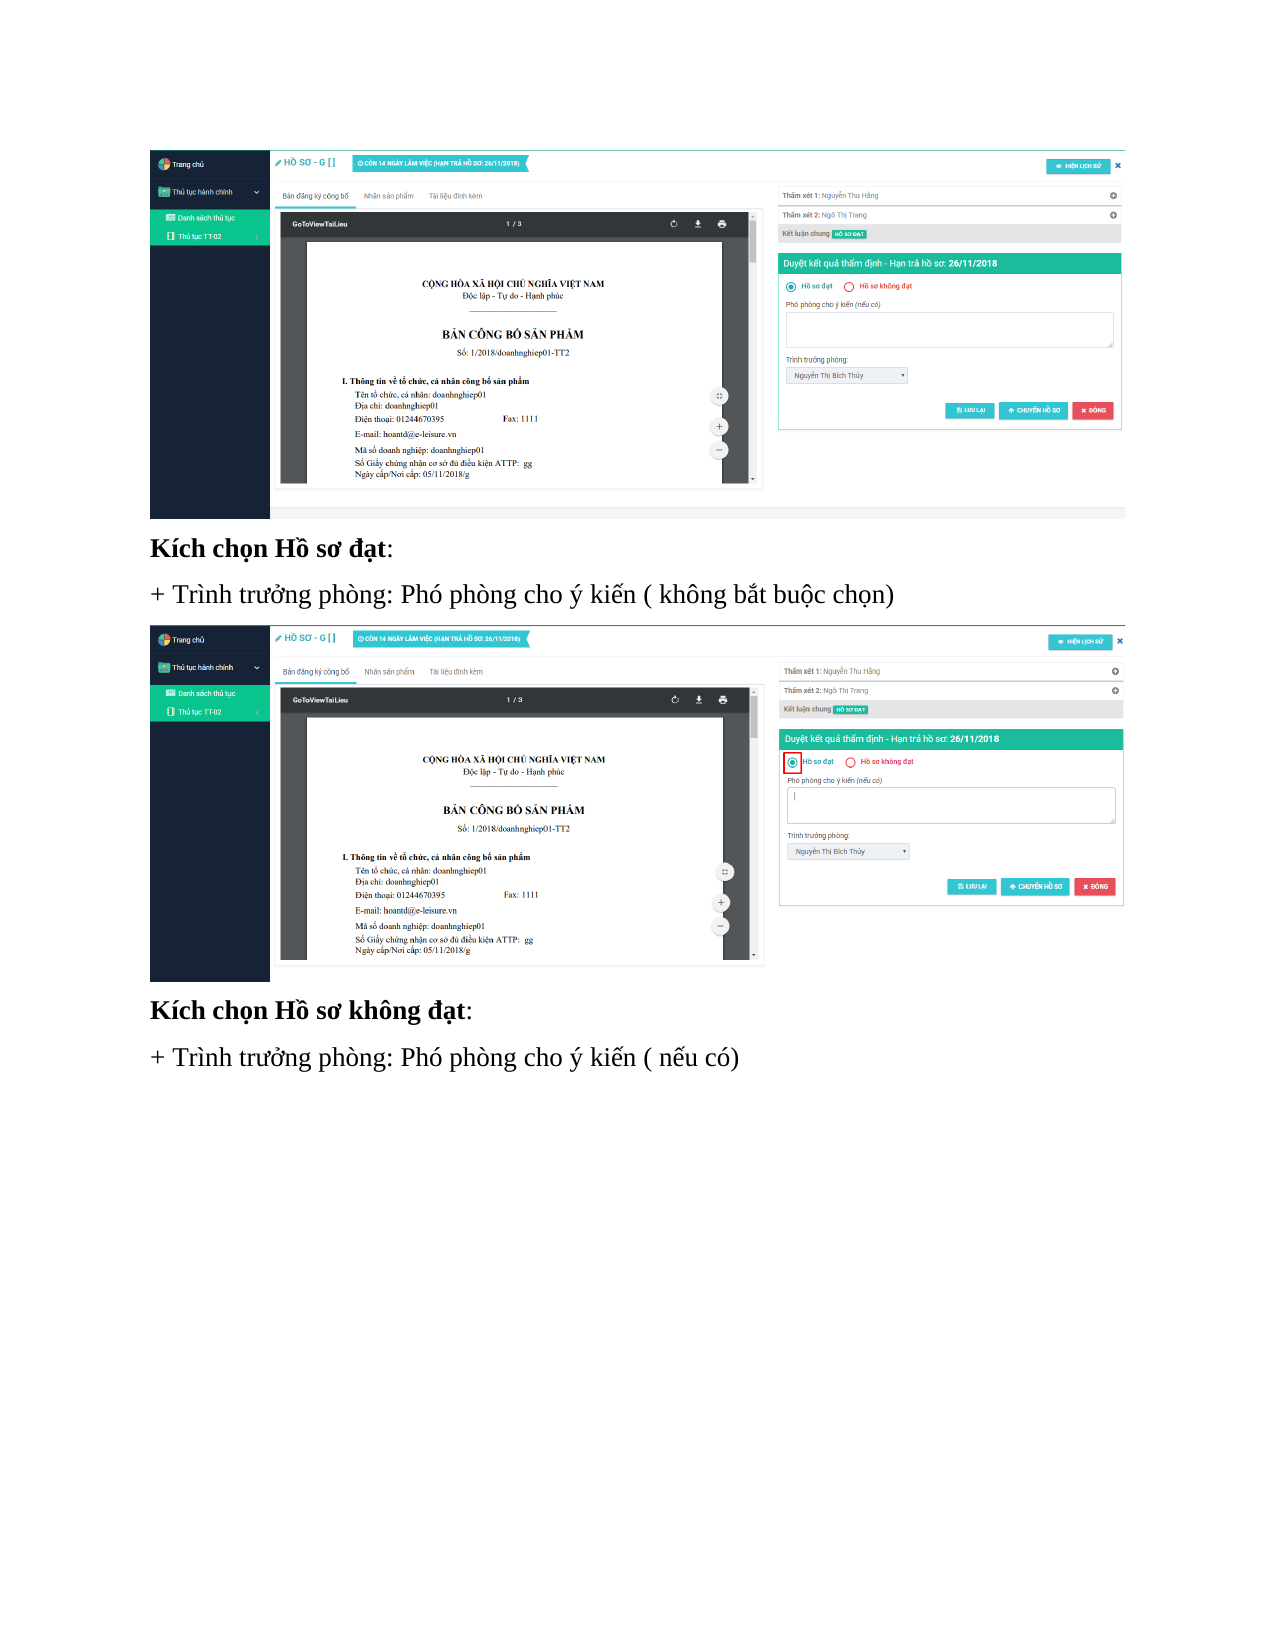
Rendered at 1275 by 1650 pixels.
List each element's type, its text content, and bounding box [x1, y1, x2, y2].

text Kích chọn Hồ sơ không đạt: [150, 994, 1125, 1026]
text + Trình trưởng phòng: Phó phòng cho ý kiến ( nếu có) [150, 1041, 1125, 1072]
picture [150, 625, 1125, 982]
text Kích chọn Hồ sơ đạt: [150, 532, 1125, 563]
text + Trình trưởng phòng: Phó phòng cho ý kiến ( không bắt buộc chọn) [150, 579, 1125, 610]
picture [150, 150, 1125, 519]
